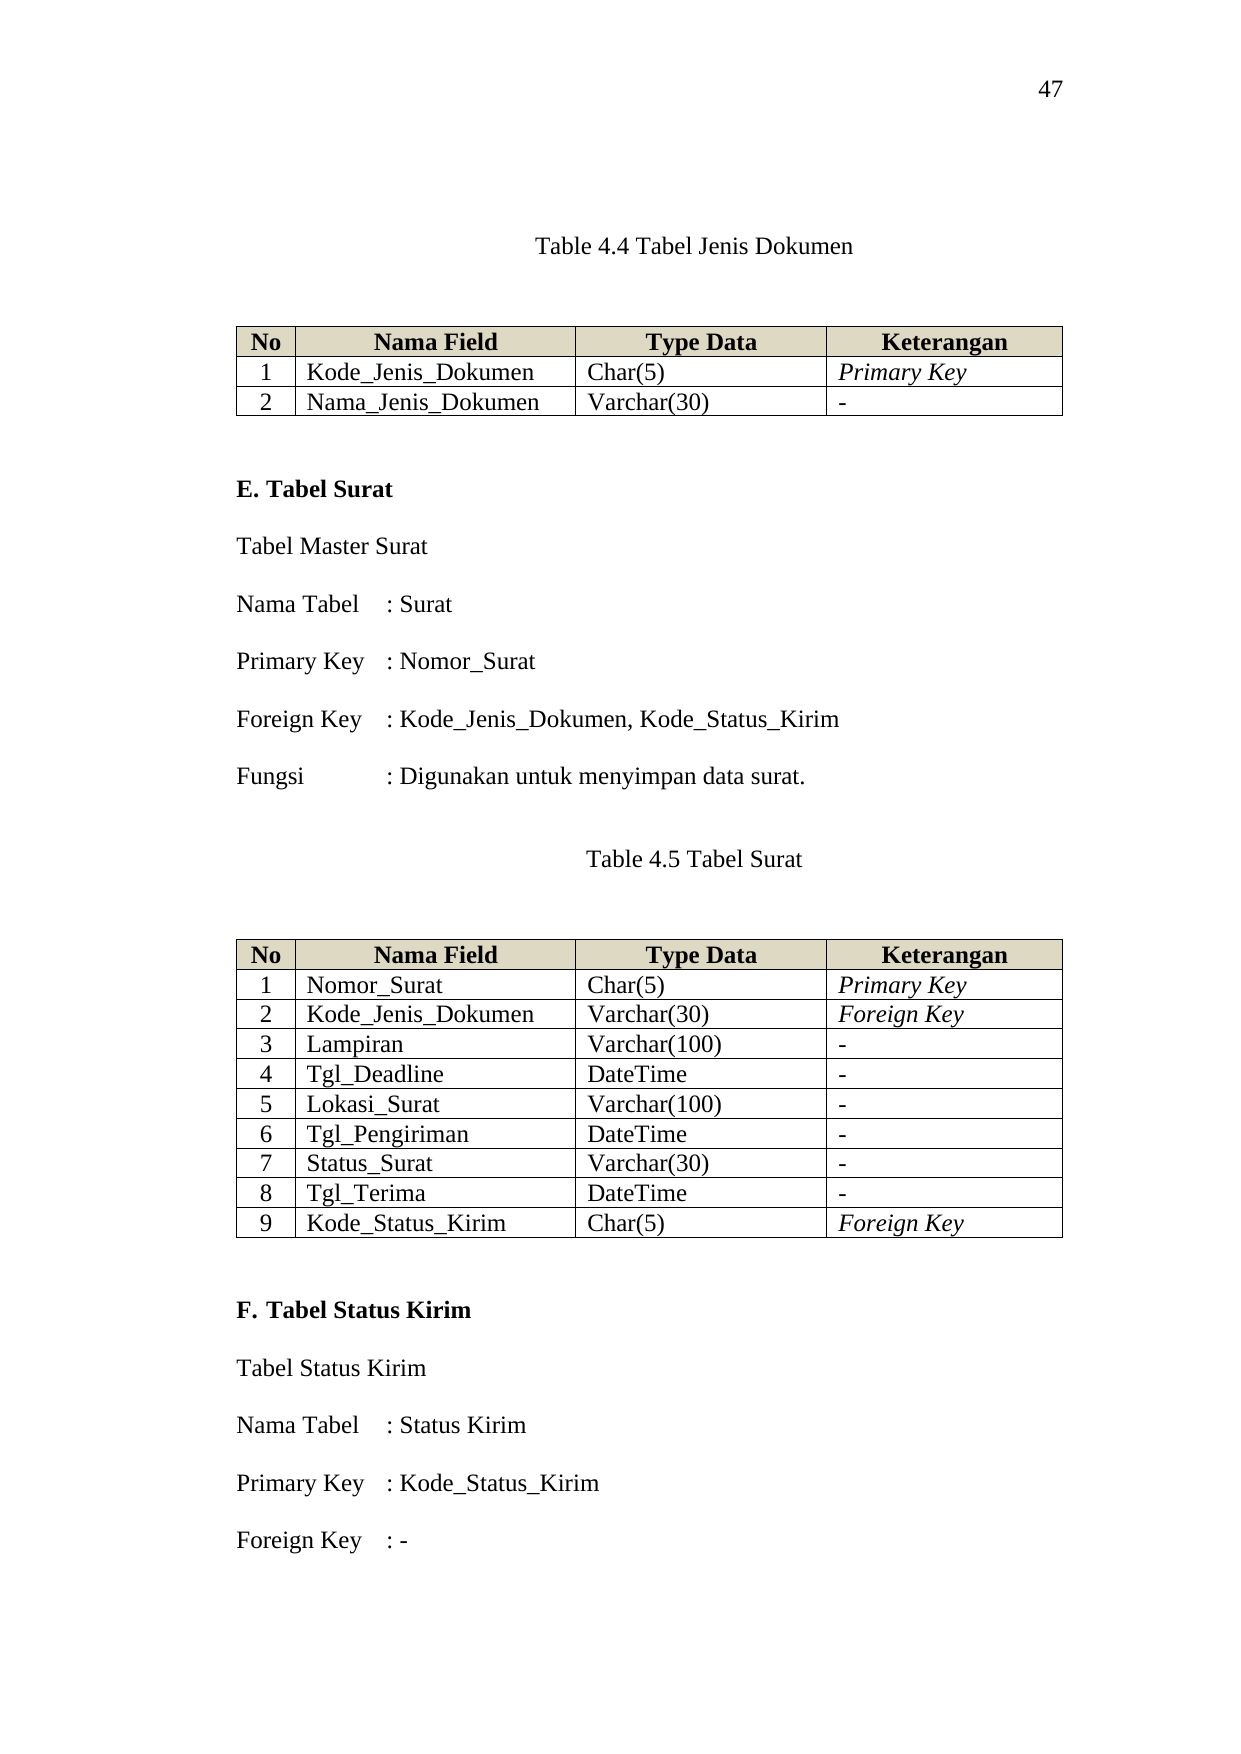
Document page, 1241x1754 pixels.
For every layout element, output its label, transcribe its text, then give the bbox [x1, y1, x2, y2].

table_cell - [827, 1089, 1062, 1118]
table_cell 8 [237, 1178, 295, 1207]
table_cell Char(5) [576, 357, 826, 386]
table_cell - [827, 387, 1062, 415]
table_cell 2 [237, 1000, 295, 1028]
table_header Type Data [576, 940, 826, 969]
table_cell 6 [237, 1119, 295, 1147]
table_cell Varchar(30) [576, 1000, 826, 1028]
table_cell 3 [237, 1029, 295, 1058]
table_cell Kode_Jenis_Dokumen [296, 1000, 575, 1028]
table_cell DateTime [576, 1059, 826, 1088]
table_cell 7 [237, 1149, 295, 1177]
table_header Nama Field [296, 940, 575, 969]
table_cell Primary Key [827, 357, 1062, 386]
list Nama Tabel : Status Kirim [236, 1410, 1063, 1439]
list Tabel Status Kirim [236, 1295, 1063, 1324]
table_cell Nama_Jenis_Dokumen [296, 387, 575, 415]
table_cell Primary Key [827, 970, 1062, 998]
list Tabel Surat [236, 474, 1063, 503]
table_cell Kode_Jenis_Dokumen [296, 357, 575, 386]
table_cell Tgl_Terima [296, 1178, 575, 1207]
list Tabel Master Surat [236, 531, 1063, 560]
list Fungsi : Digunakan untuk menyimpan data surat. [236, 761, 1063, 790]
table_cell Varchar(30) [576, 387, 826, 415]
table_cell Tgl_Deadline [296, 1059, 575, 1088]
table_header Keterangan [827, 940, 1062, 969]
table_cell Varchar(100) [576, 1029, 826, 1058]
table_cell 4 [237, 1059, 295, 1088]
table_cell 1 [237, 357, 295, 386]
list Primary Key : Kode_Status_Kirim [236, 1468, 1063, 1497]
table_cell Foreign Key [827, 1000, 1062, 1028]
table_header No [237, 327, 295, 356]
list Tabel Status Kirim [236, 1353, 1063, 1382]
table_cell - [827, 1029, 1062, 1058]
table_cell Lokasi_Surat [296, 1089, 575, 1118]
table_cell - [827, 1178, 1062, 1207]
table_cell 9 [237, 1208, 295, 1237]
table_cell 5 [237, 1089, 295, 1118]
list Nama Tabel : Surat [236, 589, 1063, 618]
table_cell Char(5) [576, 1208, 826, 1237]
text Foreign Key : - [236, 1525, 1063, 1554]
table_cell - [827, 1119, 1062, 1147]
text Table 4.5 Tabel Surat [236, 844, 1063, 873]
table_cell Kode_Status_Kirim [296, 1208, 575, 1237]
table_cell Varchar(30) [576, 1149, 826, 1177]
table_header Type Data [576, 327, 826, 356]
table_cell 2 [237, 387, 295, 415]
table_header No [237, 940, 295, 969]
table_cell Foreign Key [827, 1208, 1062, 1237]
table_cell - [827, 1149, 1062, 1177]
table_cell 1 [237, 970, 295, 998]
table_header Keterangan [827, 327, 1062, 356]
text Table 4.4 Tabel Jenis Dokumen [236, 231, 1063, 260]
list Foreign Key : Kode_Jenis_Dokumen, Kode_Status_Kirim [236, 704, 1063, 733]
table_cell Status_Surat [296, 1149, 575, 1177]
table_cell - [827, 1059, 1062, 1088]
table_cell DateTime [576, 1178, 826, 1207]
table_cell Tgl_Pengiriman [296, 1119, 575, 1147]
list Primary Key : Nomor_Surat [236, 646, 1063, 675]
table_cell Nomor_Surat [296, 970, 575, 998]
table_cell DateTime [576, 1119, 826, 1147]
table_cell Char(5) [576, 970, 826, 998]
table_cell Varchar(100) [576, 1089, 826, 1118]
table_header Nama Field [296, 327, 575, 356]
table_cell Lampiran [296, 1029, 575, 1058]
